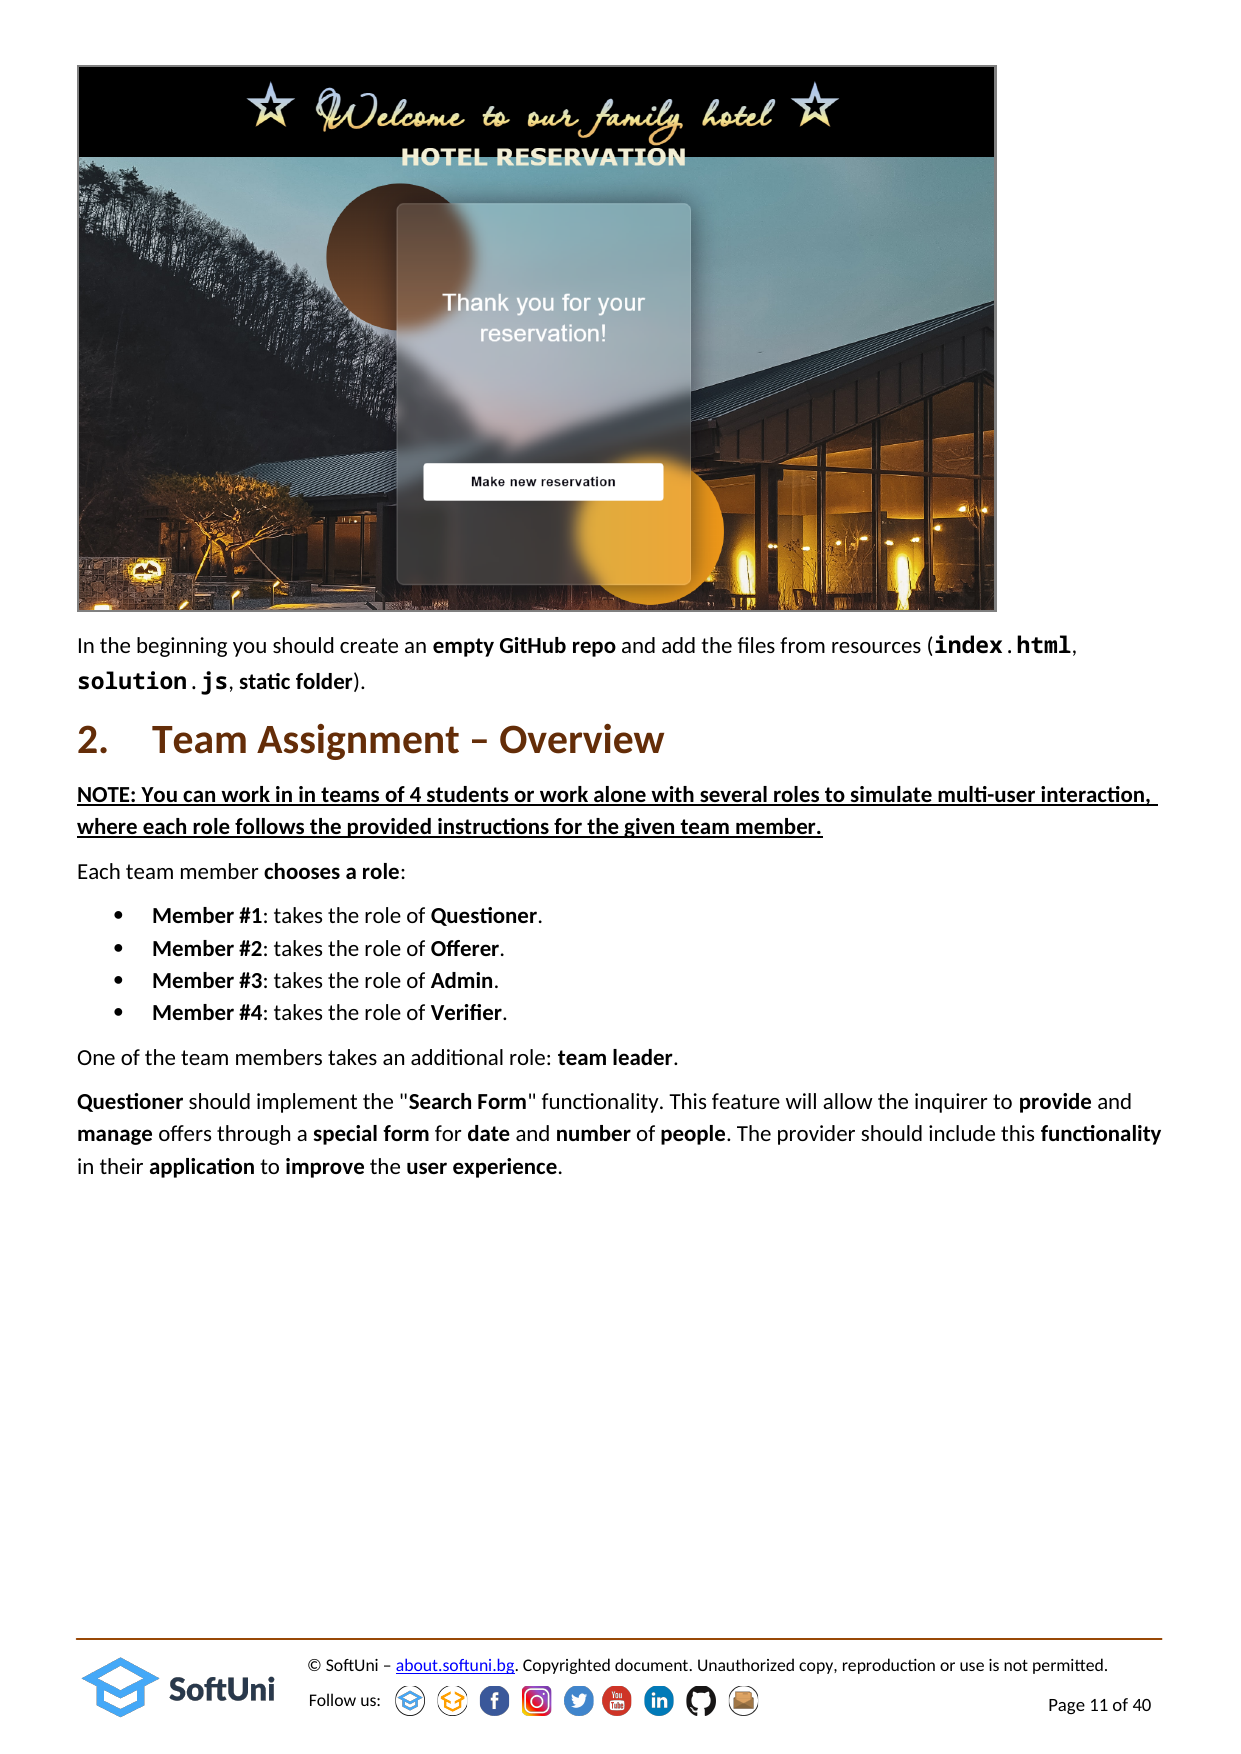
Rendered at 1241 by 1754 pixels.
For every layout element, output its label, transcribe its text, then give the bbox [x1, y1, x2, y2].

picture [644, 1707, 653, 1716]
subtitle Team Assignment – Overview [77, 713, 1163, 764]
picture [564, 1686, 594, 1716]
picture [79, 67, 994, 610]
text One of the team members takes an additional role: team leader. [77, 1043, 1163, 1071]
list Member #2: takes the role of Offerer. [114, 934, 1163, 962]
picture [644, 1686, 651, 1694]
picture [667, 1686, 674, 1694]
list Member #3: takes the role of Admin. [114, 966, 1163, 994]
text NOTE: You can work in in teams of 4 students or work alone with several roles to simulate multi-user interaction, where each role follows the provided instructions for the given team member. [77, 780, 1163, 840]
picture [395, 1686, 425, 1716]
text In the beginning you should create an empty GitHub repo and add the files from resources (index.html, solution.js, static folder). [77, 629, 1163, 696]
picture [479, 1686, 510, 1716]
picture [686, 1686, 716, 1716]
picture [522, 1686, 552, 1716]
picture [658, 1698, 667, 1707]
picture [437, 1686, 468, 1716]
picture [728, 1686, 759, 1716]
text Questioner should implement the "Search Form" functionality. This feature will allow the inquirer to provide and manage offers through a special form for date and number of people. The provider should include this functionality in their application to improve the user experience. [77, 1087, 1163, 1180]
list Member #4: takes the role of Verifier. [114, 998, 1163, 1026]
text Each team member chooses a role: [77, 857, 1163, 885]
picture [665, 1707, 674, 1716]
picture [602, 1686, 632, 1716]
picture [75, 1651, 281, 1723]
list Member #1: takes the role of Questioner. [114, 901, 1163, 929]
